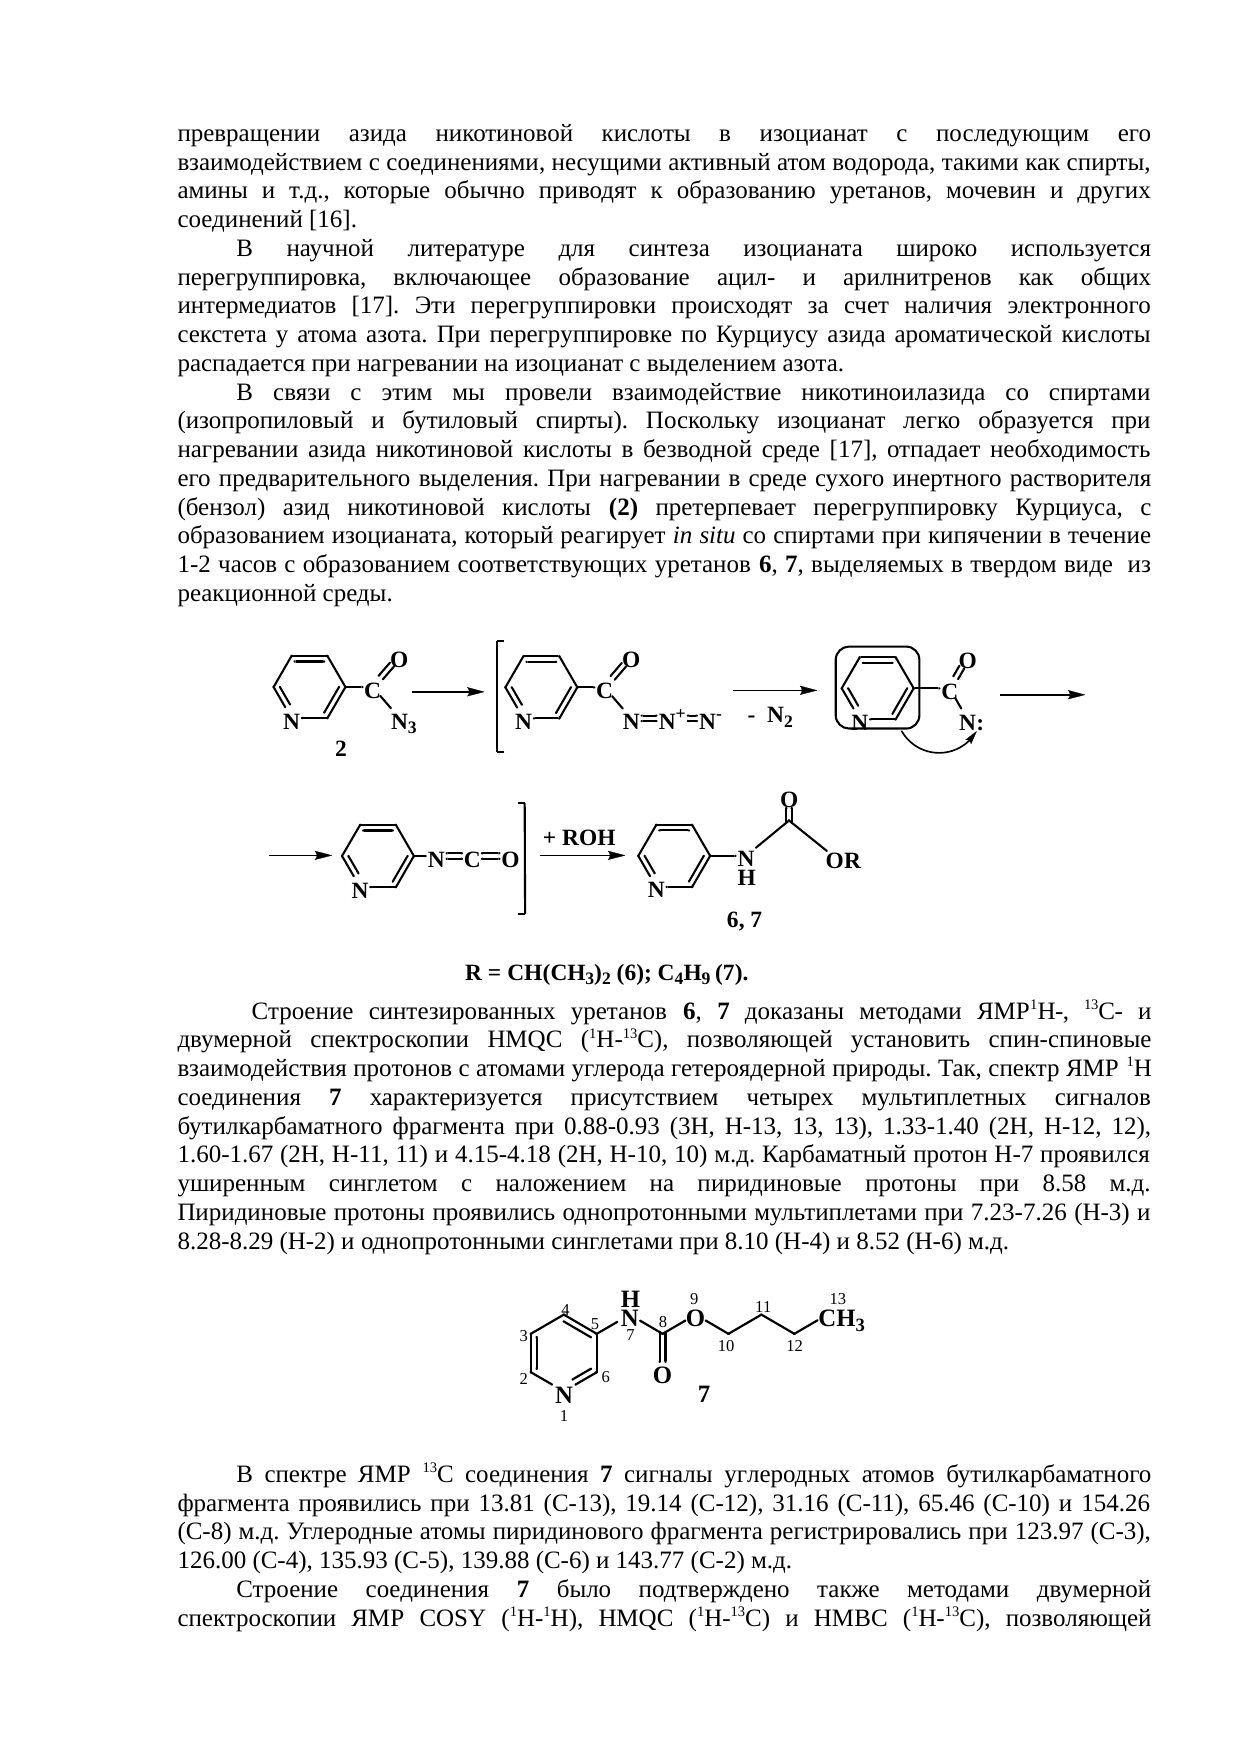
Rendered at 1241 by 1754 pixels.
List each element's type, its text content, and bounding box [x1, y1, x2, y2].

text В связи с этим мы провели взаимодействие никотиноилазида со спиртами (изопропиловый и бутиловый спирты). Поскольку изоцианат легко образуется при нагревании азида никотиновой кислоты в безводной среде [17], отпадает необходимость его предварительного выделения. При нагревании в среде сухого инертного растворителя (бензол) азид никотиновой кислоты (2) претерпевает перегруппировку Курциуса, с образованием изоцианата, который реагирует in situ со спиртами при кипячении в течение 1-2 часов с образованием соответствующих уретанов 6, 7, выделяемых в твердом виде из реакционной среды. [177, 377, 1152, 607]
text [177, 1574, 1152, 1631]
text В научной литературе для синтеза изоцианата широко используется перегруппировка, включающее образование ацил- и арилнитренов как общих интермедиатов [17]. Эти перегруппировки происходят за счет наличия электронного секстета у атома азота. При перегруппировке по Курциусу азида ароматической кислоты распадается при нагревании на изоцианат с выделением азота. [177, 233, 1152, 377]
text Строение синтезированных уретанов 6, 7 доказаны методами ЯМР1Н-, 13С- и двумерной спектроскопии HMQC (1H-), позволяющей установить спин-спиновые взаимодействия протонов с атомами углерода гетероядерной природы. Так, спектр ЯМР 1Н соединения 7 характеризуется присутствием четырех мультиплетных сигналов бутилкарбаматного фрагмента при 0.88-0.93 (3Н, Н-13, 13, 13), 1.33-1.40 (2Н, Н-12, 12), 1.60-1.67 (2Н, Н-11, 11) и 4.15-4.18 (2Н, Н-10, 10) м.д. Карбаматный протон Н-7 проявился уширенным синглетом с наложением на пиридиновые протоны при 8.58 м.д. Пиридиновые протоны проявились однопротонными мультиплетами при 7.23-7.26 (Н-3) и 8.28-8.29 (Н-2) и однопротонными синглетами при 8.10 (Н-4) и 8.52 (Н-6) м.д. [177, 996, 1152, 1254]
text В спектре ЯМР 13С соединения 7 сигналы углеродных атомов бутилкарбаматного фрагмента проявились при 13.81 (С-13), 19.14 (С-12), 31.16 (С-11), 65.46 (С-10) и 154.26 (С-8) м.д. Углеродные атомы пиридинового фрагмента регистрировались при 123.97 (С-3), 126.00 (С-4), 135.93 (С-5), 139.88 (С-6) и 143.77 (С-2) м.д. [177, 1459, 1152, 1574]
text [177, 118, 1152, 233]
